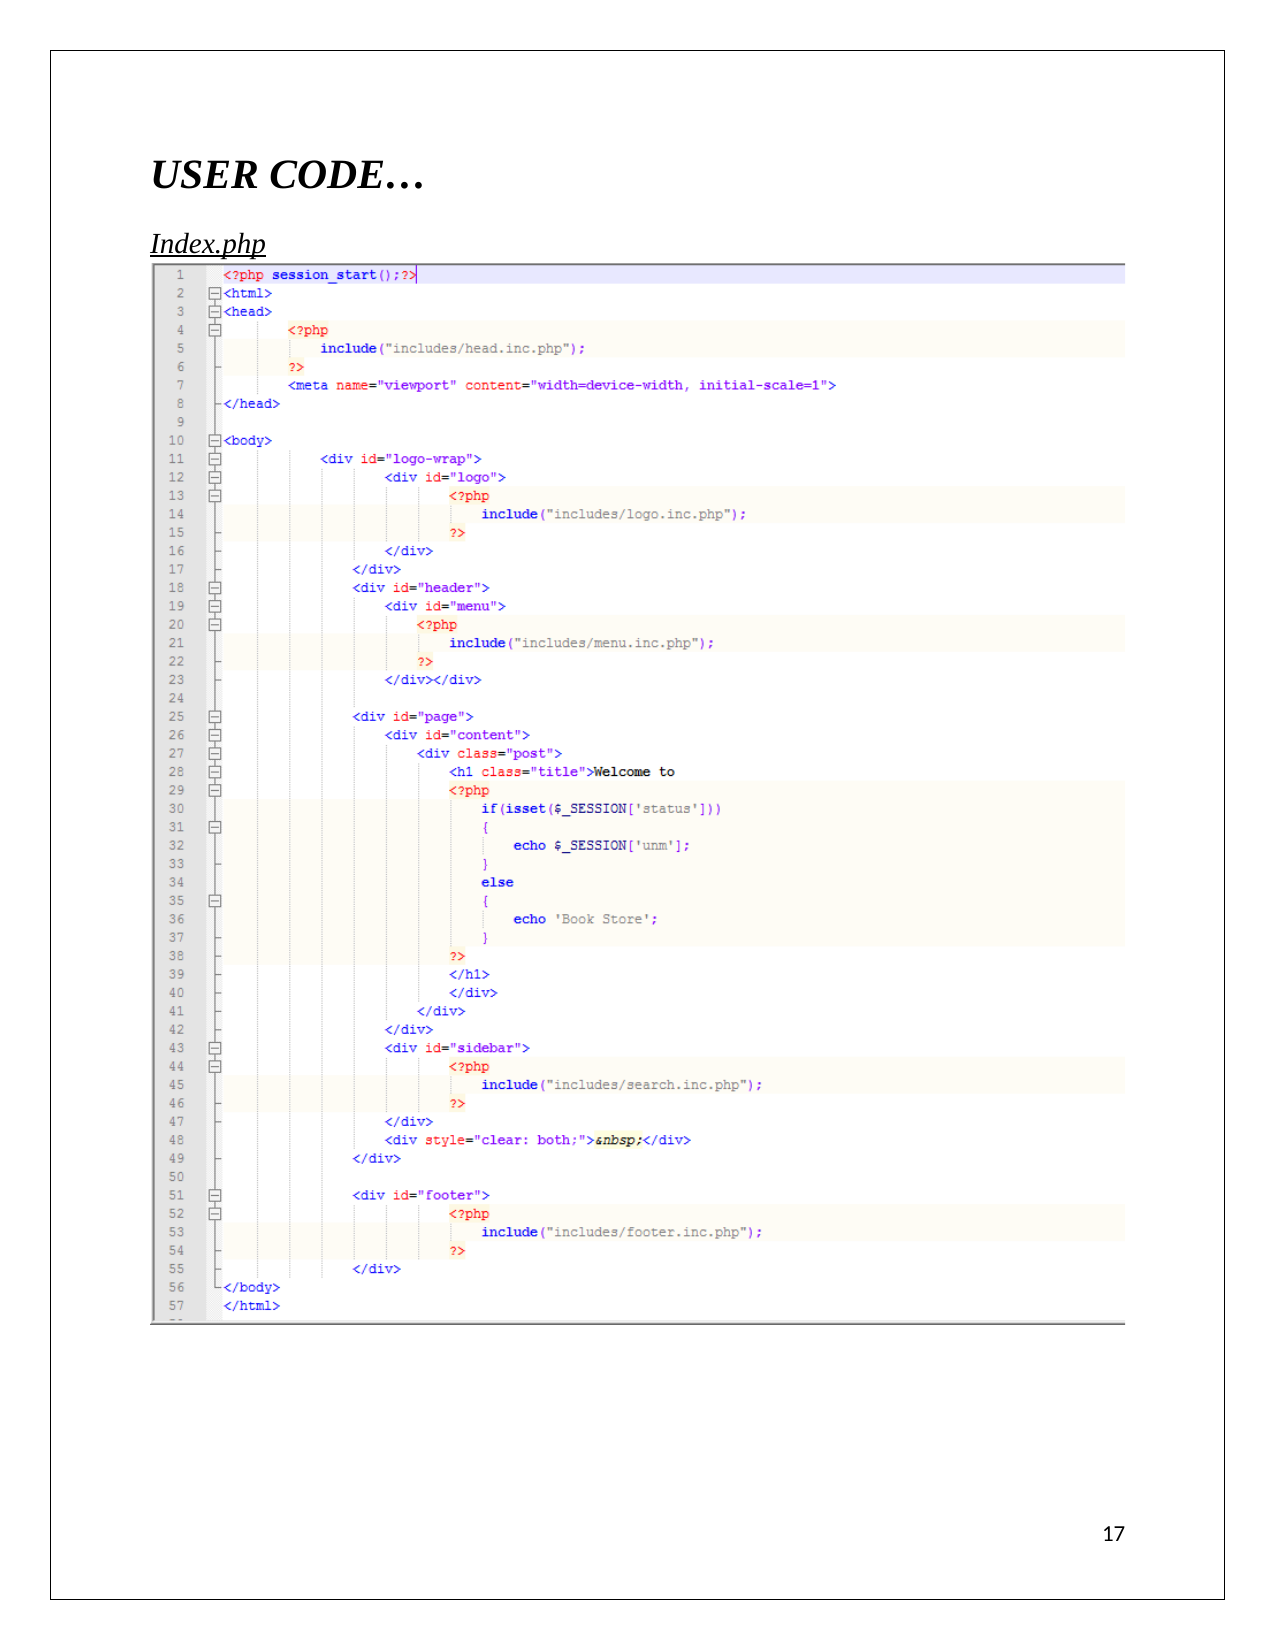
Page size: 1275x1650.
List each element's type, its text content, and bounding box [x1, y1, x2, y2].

text Index.phpDatabase : [150, 226, 1125, 263]
text USER CODE… [150, 150, 1125, 198]
picture [150, 263, 1125, 1325]
